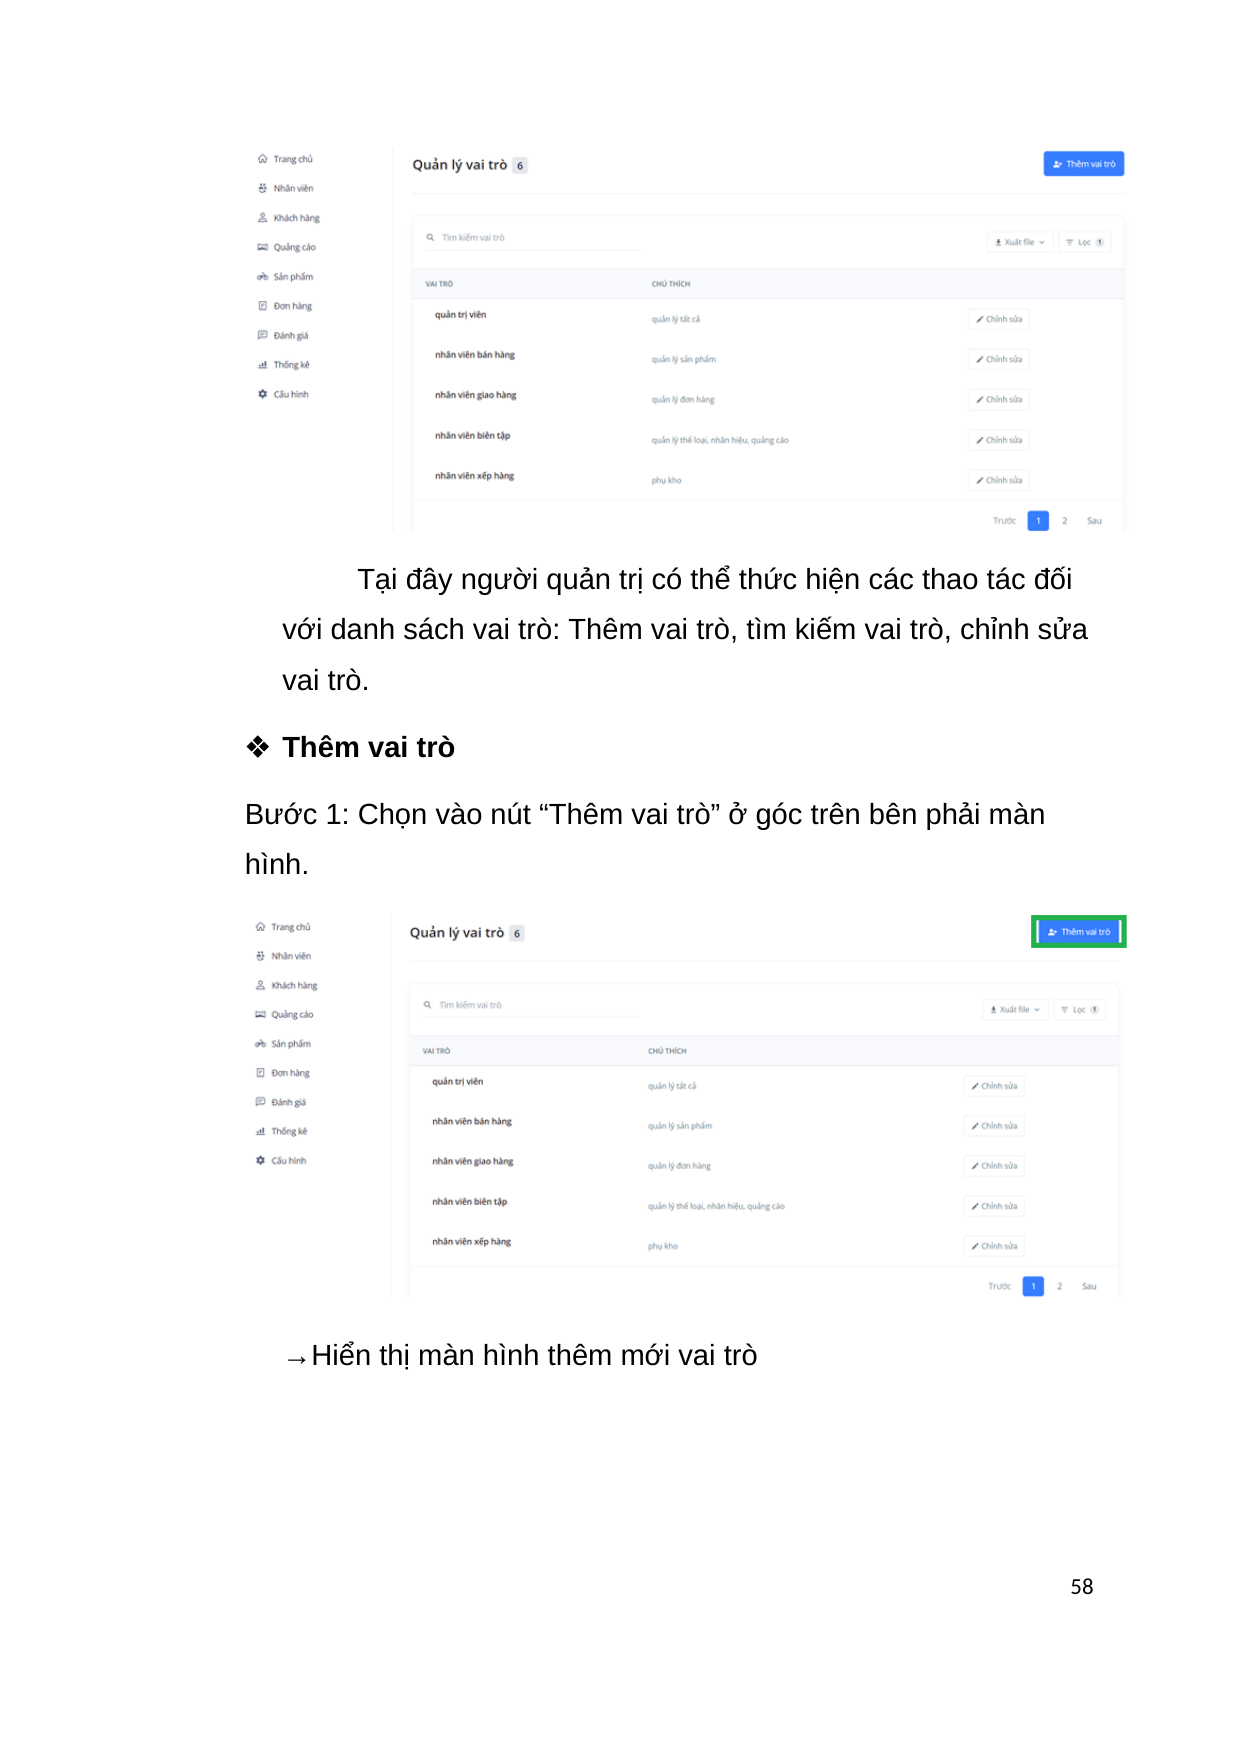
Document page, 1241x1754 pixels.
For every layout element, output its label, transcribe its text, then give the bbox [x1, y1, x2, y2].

text Tại đây người quản trị có thể thức hiện các thao tác đối với danh sách vai trò: Thêm vai trò, tìm kiếm vai trò, chỉnh sửa vai trò. [282, 562, 1093, 696]
list →Hiển thị màn hình thêm mới vai trò [188, 1338, 1093, 1371]
list Thêm vai trò [244, 730, 1093, 763]
text Bước 1: Chọn vào nút “Thêm vai trò” ở góc trên bên phải màn hình. [244, 797, 1093, 881]
picture [244, 147, 1131, 532]
picture [244, 914, 1131, 1307]
